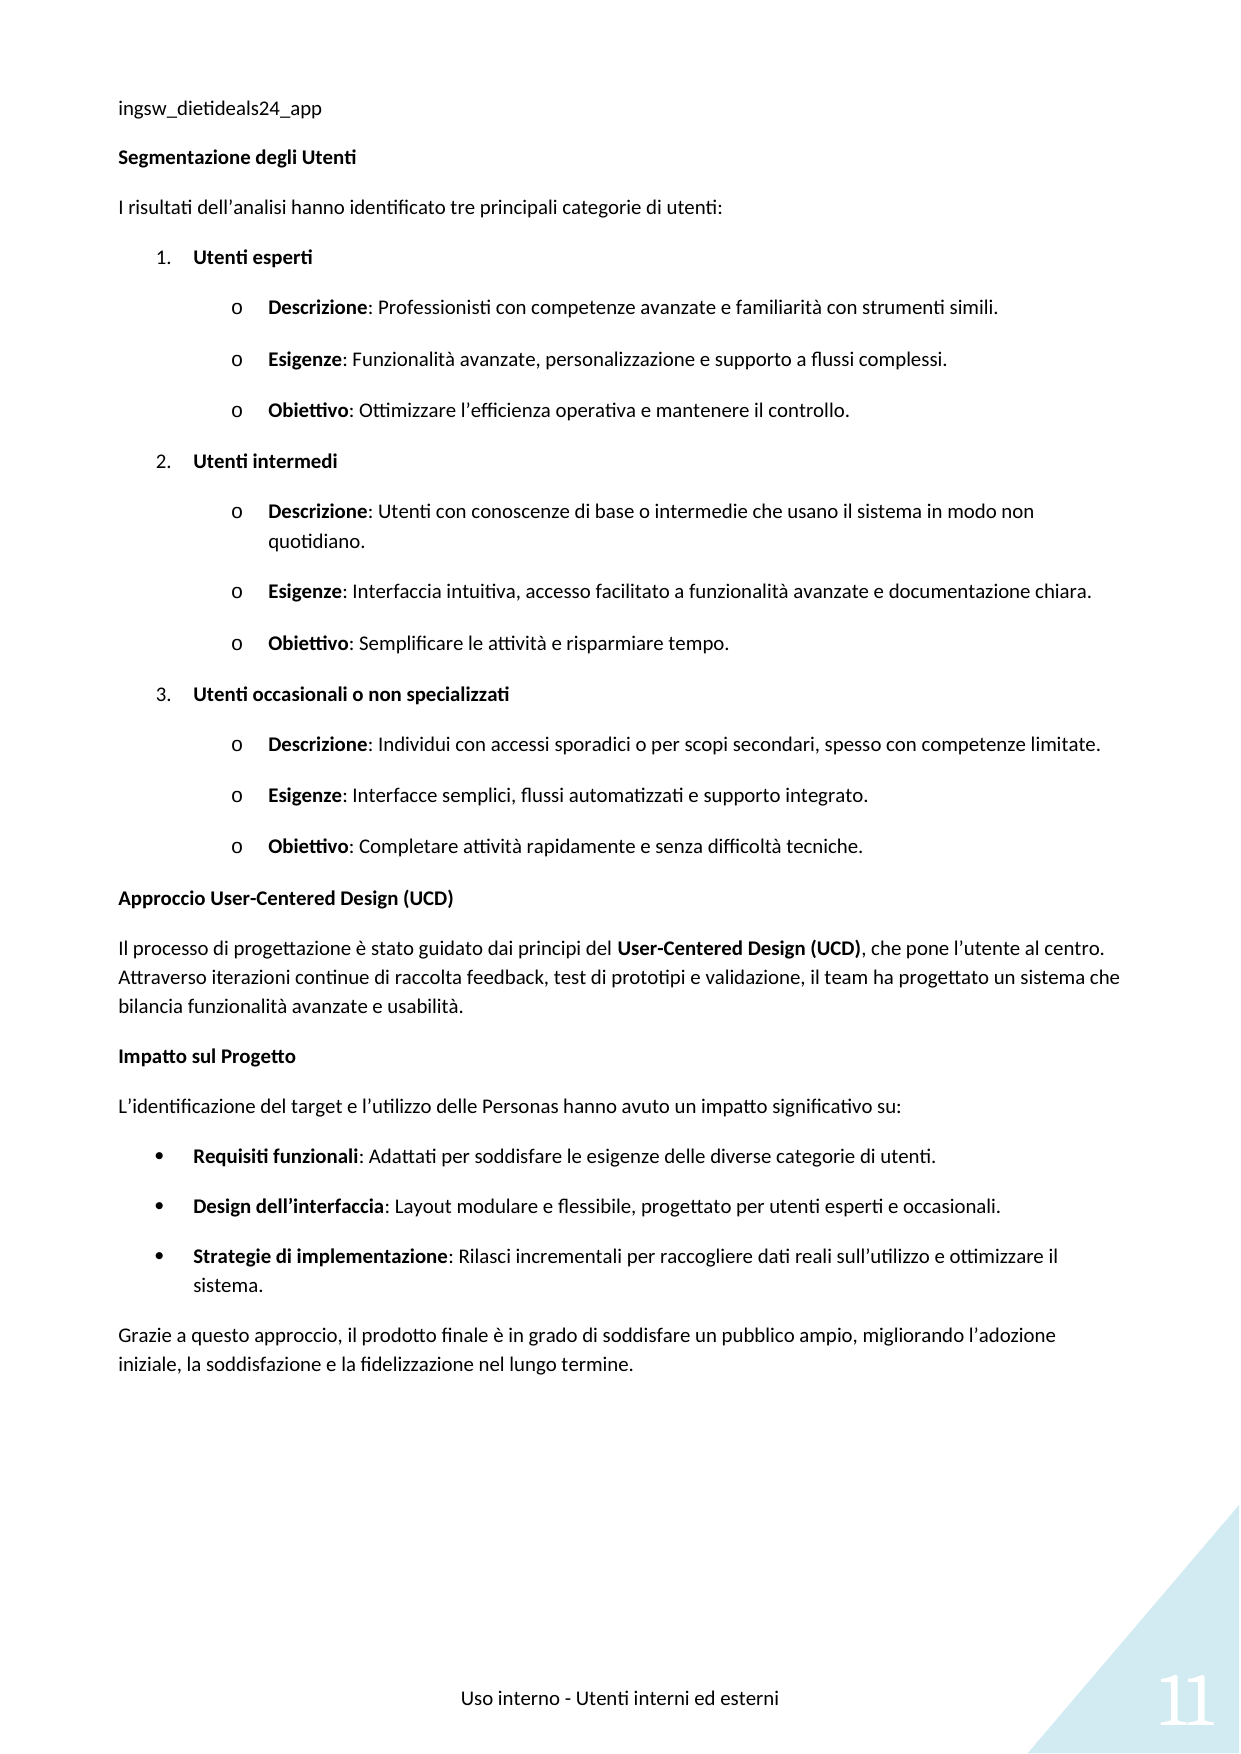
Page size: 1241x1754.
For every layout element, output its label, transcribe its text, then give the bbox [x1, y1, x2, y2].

text Grazie a questo approccio, il prodotto finale è in grado di soddisfare un pubblico ampio, migliorando l’adozione iniziale, la soddisfazione e la fidelizzazione nel lungo termine. [118, 1322, 1122, 1377]
list Esigenze: Interfaccia intuitiva, accesso facilitato a funzionalità avanzate e documentazione chiara. [231, 578, 1122, 605]
list Obiettivo: Completare attività rapidamente e senza difficoltà tecniche. [231, 833, 1122, 860]
list Requisiti funzionali: Adattati per soddisfare le esigenze delle diverse categorie di utenti. [156, 1143, 1122, 1168]
text I risultati dell’analisi hanno identificato tre principali categorie di utenti: [118, 194, 1122, 220]
list Obiettivo: Ottimizzare l’efficienza operativa e mantenere il controllo. [231, 397, 1122, 423]
text Impatto sul Progetto [118, 1043, 1122, 1068]
list Design dell’interfaccia: Layout modulare e flessibile, progettato per utenti esperti e occasionali. [156, 1193, 1122, 1218]
text Segmentazione degli Utenti [118, 144, 1122, 170]
list Utenti esperti [156, 244, 1122, 270]
list Strategie di implementazione: Rilasci incrementali per raccogliere dati reali sull’utilizzo e ottimizzare il sistema. [156, 1243, 1122, 1298]
list Esigenze: Funzionalità avanzate, personalizzazione e supporto a flussi complessi. [231, 346, 1122, 372]
list Descrizione: Individui con accessi sporadici o per scopi secondari, spesso con competenze limitate. [231, 731, 1122, 757]
text Approccio User-Centered Design (UCD) [118, 885, 1122, 910]
text L’identificazione del target e l’utilizzo delle Personas hanno avuto un impatto significativo su: [118, 1093, 1122, 1118]
list Esigenze: Interfacce semplici, flussi automatizzati e supporto integrato. [231, 782, 1122, 809]
list Obiettivo: Semplificare le attività e risparmiare tempo. [231, 630, 1122, 656]
list Descrizione: Professionisti con competenze avanzate e familiarità con strumenti simili. [231, 294, 1122, 321]
text Il processo di progettazione è stato guidato dai principi del User-Centered Design (UCD), che pone l’utente al centro. Attraverso iterazioni continue di raccolta feedback, test di prototipi e validazione, il team ha progettato un sistema che bilancia funzionalità avanzate e usabilità. [118, 935, 1122, 1018]
list Utenti intermedi [156, 448, 1122, 474]
list Utenti occasionali o non specializzati [156, 681, 1122, 706]
list Descrizione: Utenti con conoscenze di base o intermedie che usano il sistema in modo non quotidiano. [231, 498, 1122, 554]
